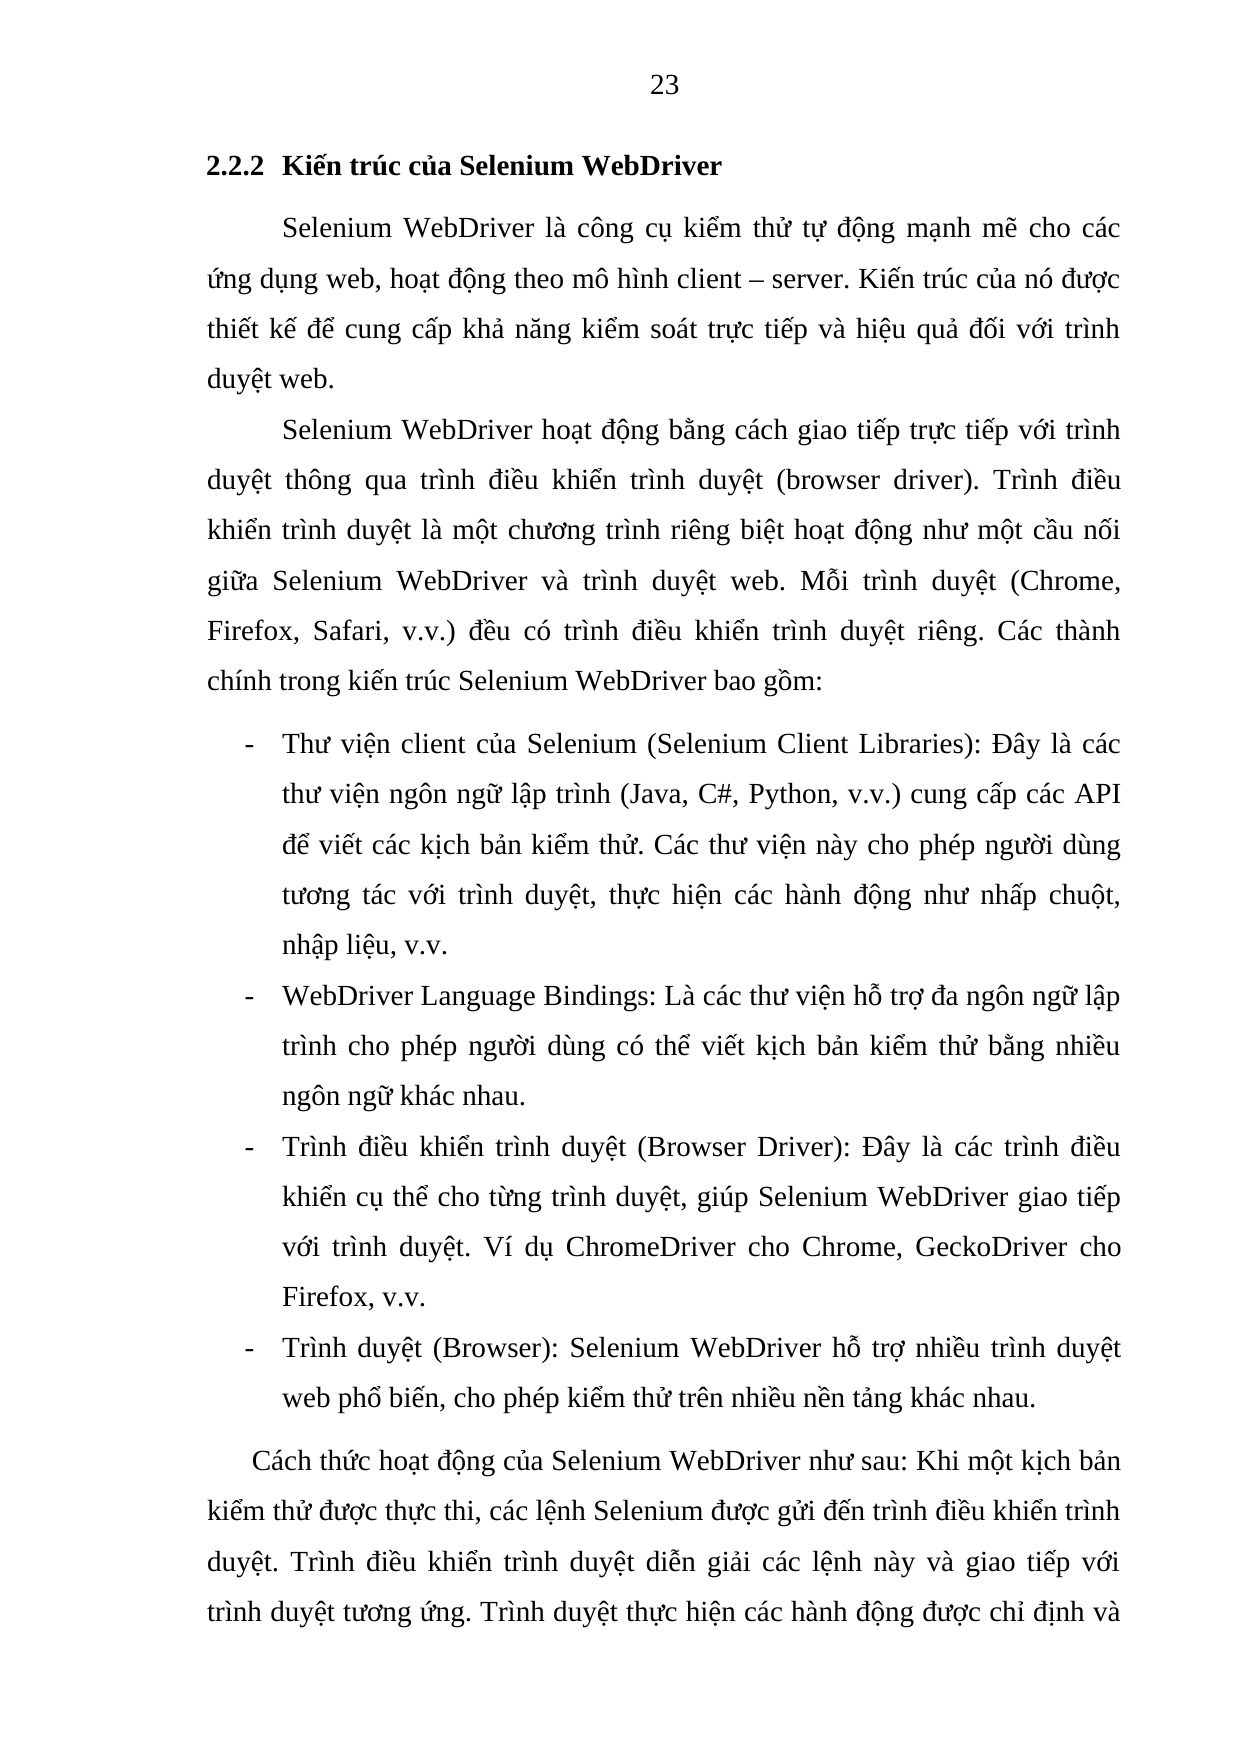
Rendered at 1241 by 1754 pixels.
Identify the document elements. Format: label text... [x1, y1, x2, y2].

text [207, 1443, 1122, 1627]
list Trình duyệt (Browser): Selenium WebDriver hỗ trợ nhiều trình duyệt web phổ biến, cho phép kiểm thử trên nhiều nền tảng khác nhau. [244, 1330, 1122, 1414]
subtitle Kiến trúc của Selenium WebDriver [206, 148, 1122, 181]
list WebDriver Language Bindings: Là các thư viện hỗ trợ đa ngôn ngữ lập trình cho phép người dùng có thể viết kịch bản kiểm thử bằng nhiều ngôn ngữ khác nhau. [244, 978, 1122, 1112]
text Selenium WebDriver là công cụ kiểm thử tự động mạnh mẽ cho các ứng dụng web, hoạt động theo mô hình client – server. Kiến trúc của nó được thiết kế để cung cấp khả năng kiểm soát trực tiếp và hiệu quả đối với trình duyệt web. [207, 211, 1122, 395]
list Thư viện client của Selenium (Selenium Client Libraries): Đây là các thư viện ngôn ngữ lập trình (Java, C#, Python, v.v.) cung cấp các API để viết các kịch bản kiểm thử. Các thư viện này cho phép người dùng tương tác với trình duyệt, thực hiện các hành động như nhấp chuột, nhập liệu, v.v. [244, 726, 1122, 961]
list Trình điều khiển trình duyệt (Browser Driver): Đây là các trình điều khiển cụ thể cho từng trình duyệt, giúp Selenium WebDriver giao tiếp với trình duyệt. Ví dụ ChromeDriver cho Chrome, GeckoDriver cho Firefox, v.v. [244, 1129, 1122, 1313]
text Selenium WebDriver hoạt động bằng cách giao tiếp trực tiếp với trình duyệt thông qua trình điều khiển trình duyệt (browser driver). Trình điều khiển trình duyệt là một chương trình riêng biệt hoạt động như một cầu nối giữa Selenium WebDriver và trình duyệt web. Mỗi trình duyệt (Chrome, Firefox, Safari, v.v.) đều có trình điều khiển trình duyệt riêng. Các thành chính trong kiến trúc Selenium WebDriver bao gồm: [207, 412, 1122, 697]
